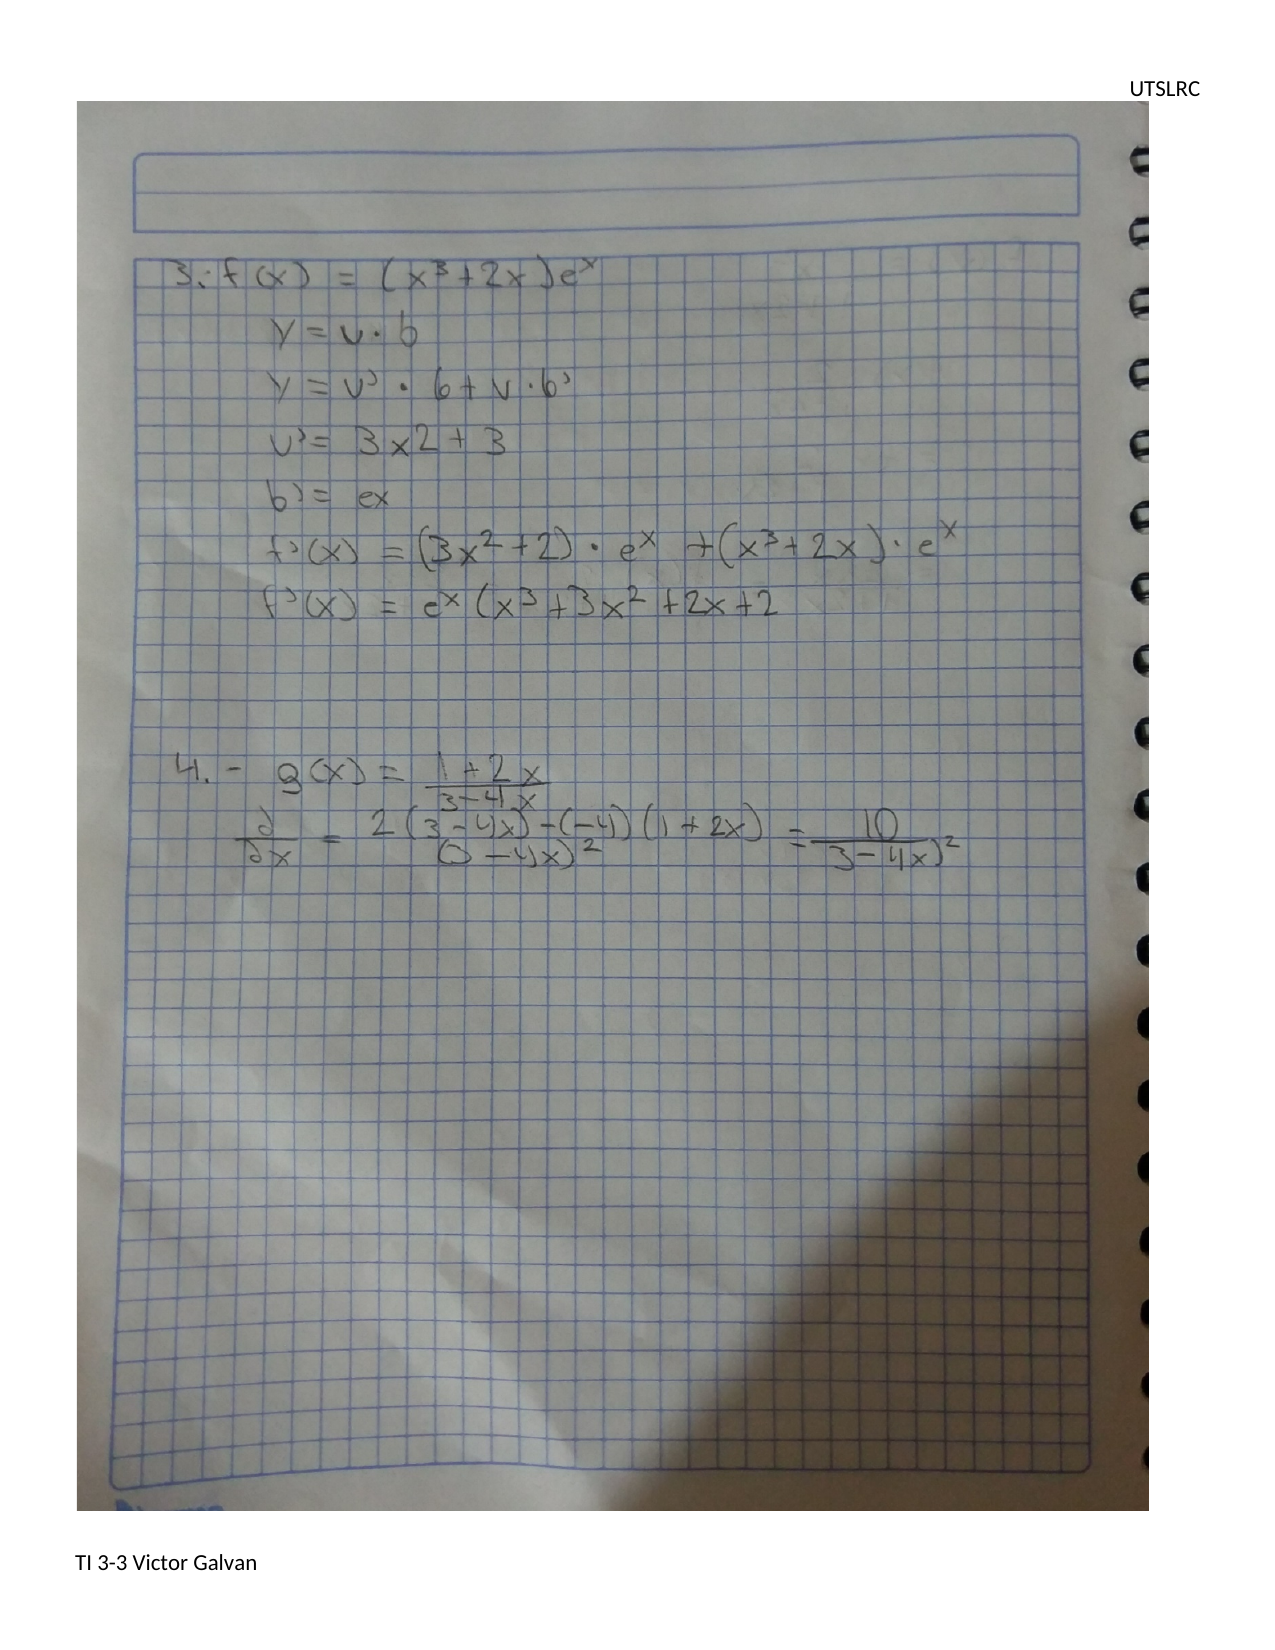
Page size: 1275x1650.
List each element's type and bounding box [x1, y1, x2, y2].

picture [76, 101, 1149, 1511]
